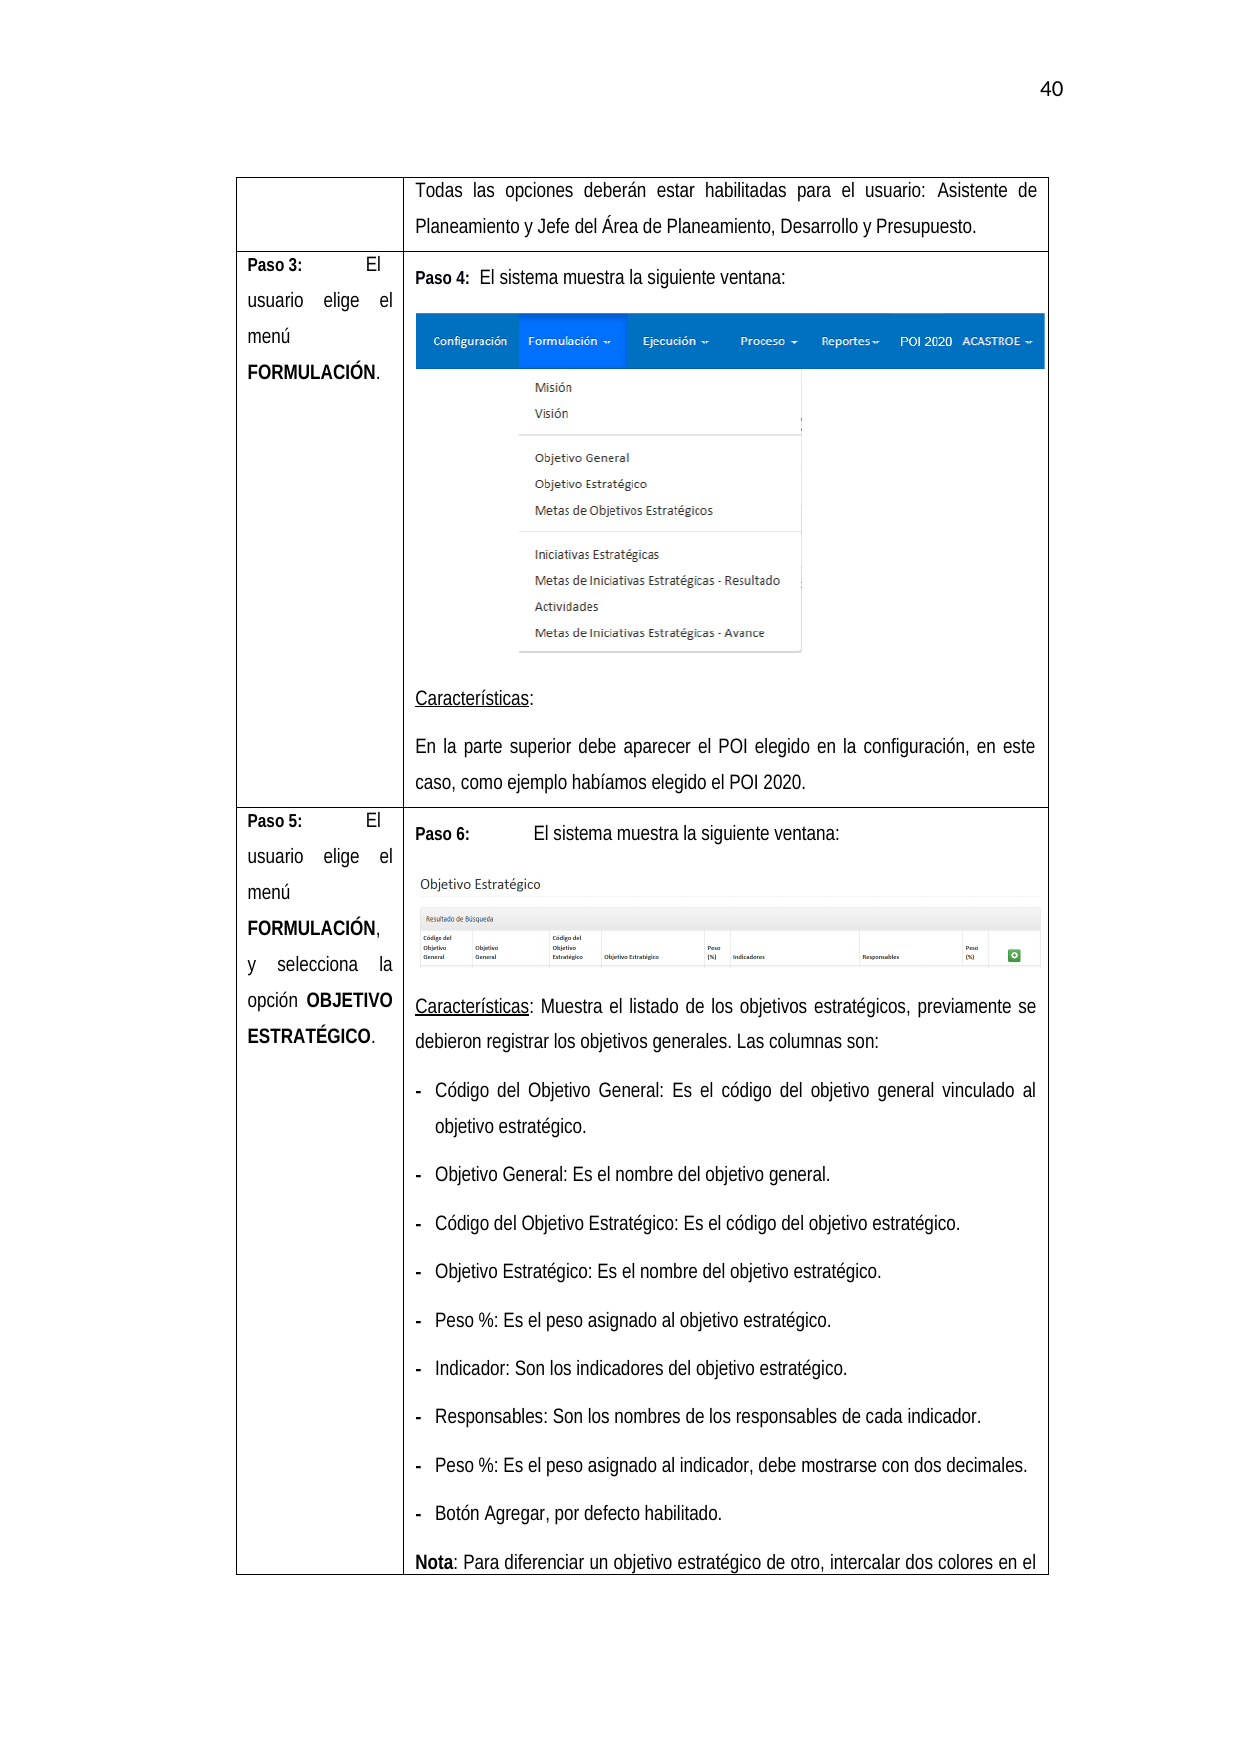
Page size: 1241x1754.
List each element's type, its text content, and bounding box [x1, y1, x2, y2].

table_cell El usuario elige el menú FORMULACIÓN. [237, 252, 403, 807]
picture [415, 868, 1046, 968]
picture [415, 313, 1045, 660]
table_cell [404, 808, 1048, 1574]
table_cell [237, 178, 403, 251]
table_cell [404, 178, 1048, 251]
table_cell El sistema muestra la siguiente ventana: Características: En la parte superior debe aparecer el POI elegido en la configuración, en este caso, como ejemplo habíamos elegido el POI 2020. [404, 252, 1048, 807]
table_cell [237, 808, 403, 1574]
